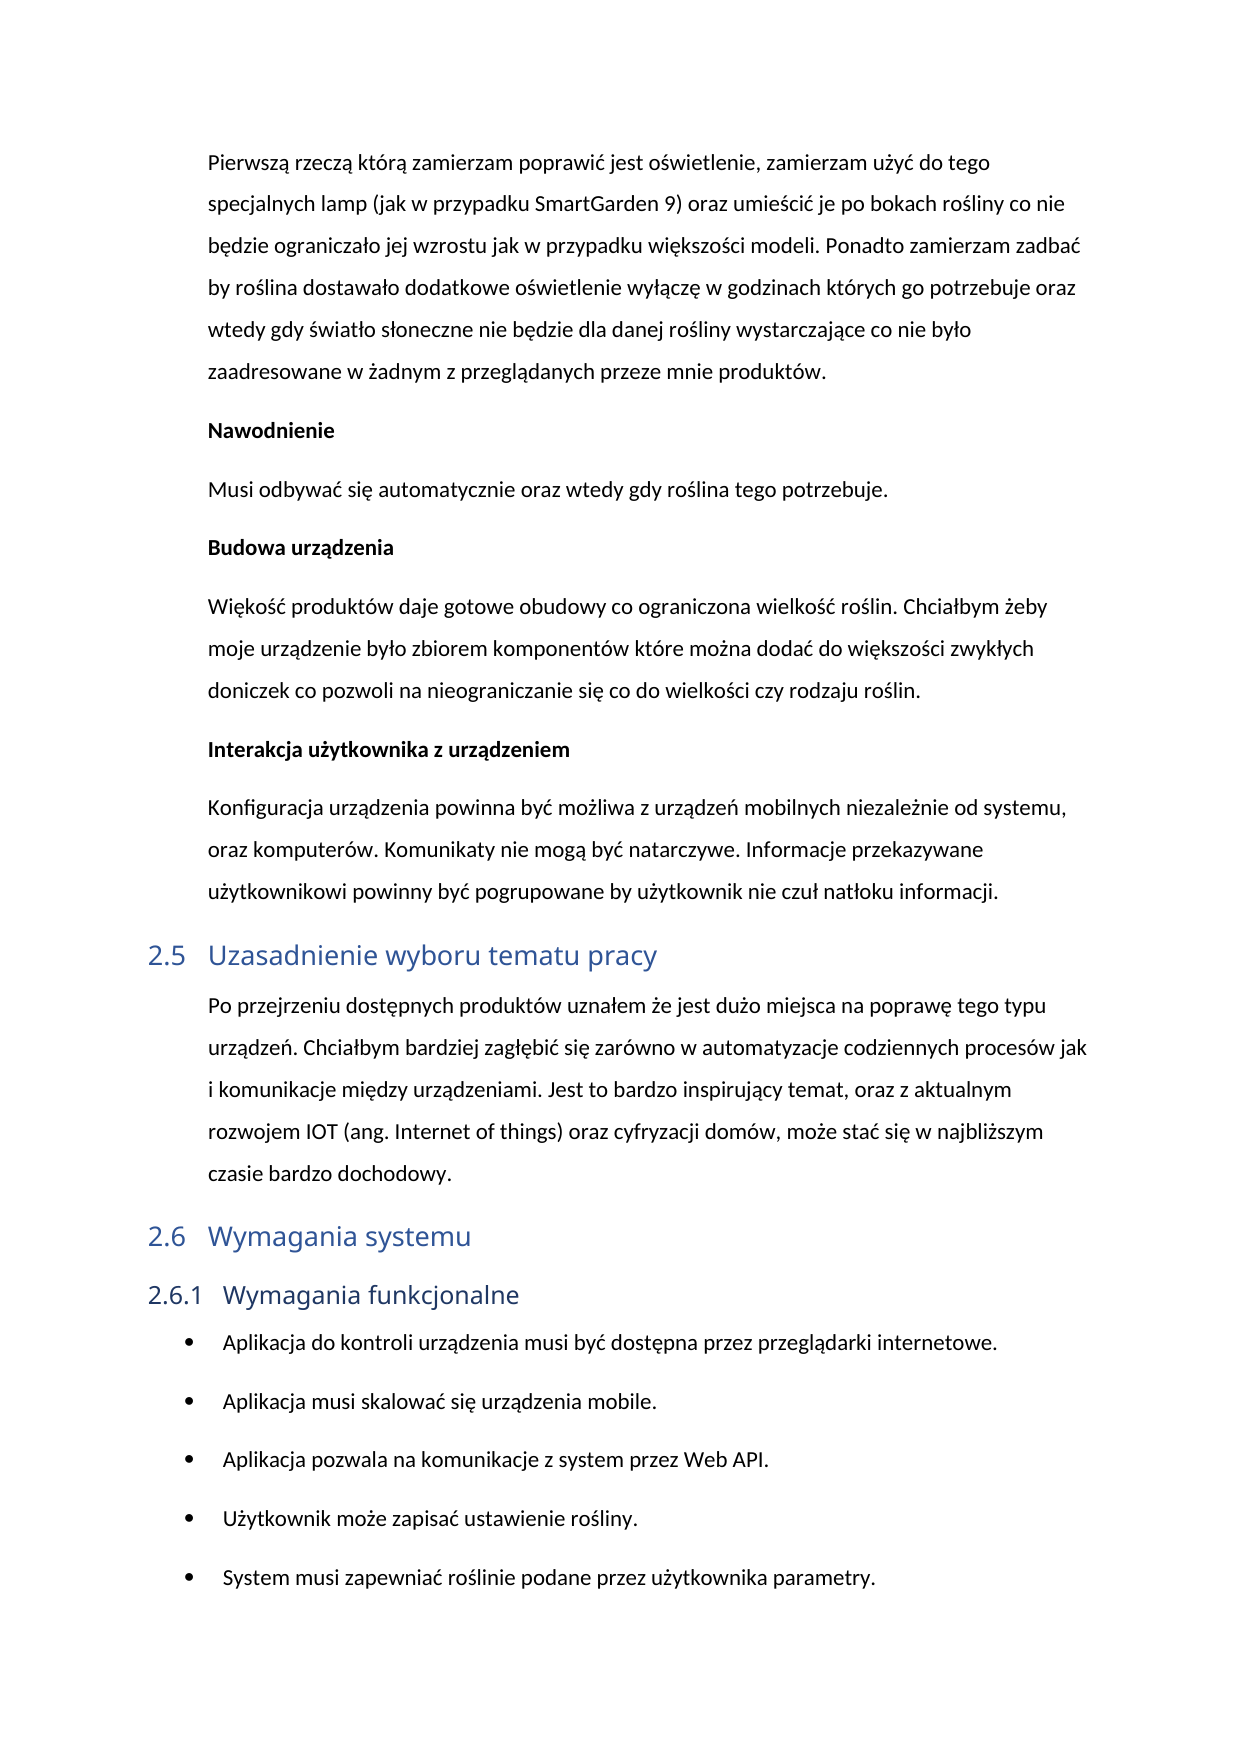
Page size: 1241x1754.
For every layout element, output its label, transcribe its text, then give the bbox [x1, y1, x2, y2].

text Więkość produktów daje gotowe obudowy co ograniczona wielkość roślin. Chciałbym żeby moje urządzenie było zbiorem komponentów które można dodać do większości zwykłych doniczek co pozwoli na nieograniczanie się co do wielkości czy rodzaju roślin. [208, 592, 1093, 704]
list System musi zapewniać roślinie podane przez użytkownika parametry. [185, 1563, 1093, 1591]
subtitle Uzasadnienie wyboru tematu pracy [148, 936, 1093, 973]
subtitle Wymagania funkcjonalne [148, 1277, 1093, 1311]
list Użytkownik może zapisać ustawienie rośliny. [185, 1504, 1093, 1532]
text Interakcja użytkownika z urządzeniem [208, 735, 1093, 763]
text Musi odbywać się automatycznie oraz wtedy gdy roślina tego potrzebuje. [208, 475, 1093, 503]
text Konfiguracja urządzenia powinna być możliwa z urządzeń mobilnych niezależnie od systemu, oraz komputerów. Komunikaty nie mogą być natarczywe. Informacje przekazywane użytkownikowi powinny być pogrupowane by użytkownik nie czuł natłoku informacji. [208, 793, 1093, 905]
text Pierwszą rzeczą którą zamierzam poprawić jest oświetlenie, zamierzam użyć do tego specjalnych lamp (jak w przypadku SmartGarden 9) oraz umieścić je po bokach rośliny co nie będzie ograniczało jej wzrostu jak w przypadku większości modeli. Ponadto zamierzam zadbać by roślina dostawało dodatkowe oświetlenie wyłączę w godzinach których go potrzebuje oraz wtedy gdy światło słoneczne nie będzie dla danej rośliny wystarczające co nie było zaadresowane w żadnym z przeglądanych przeze mnie produktów. [208, 148, 1093, 386]
text Budowa urządzenia [208, 533, 1093, 561]
text Nawodnienie [208, 416, 1093, 444]
list Aplikacja do kontroli urządzenia musi być dostępna przez przeglądarki internetowe. [185, 1328, 1093, 1356]
list Aplikacja musi skalować się urządzenia mobile. [185, 1387, 1093, 1415]
list Aplikacja pozwala na komunikacje z system przez Web API. [185, 1446, 1093, 1474]
subtitle Wymagania systemu [148, 1218, 1093, 1255]
text Po przejrzeniu dostępnych produktów uznałem że jest dużo miejsca na poprawę tego typu urządzeń. Chciałbym bardziej zagłębić się zarówno w automatyzacje codziennych procesów jak i komunikacje między urządzeniami. Jest to bardzo inspirujący temat, oraz z aktualnym rozwojem IOT (ang. Internet of things) oraz cyfryzacji domów, może stać się w najbliższym czasie bardzo dochodowy. [208, 991, 1093, 1187]
